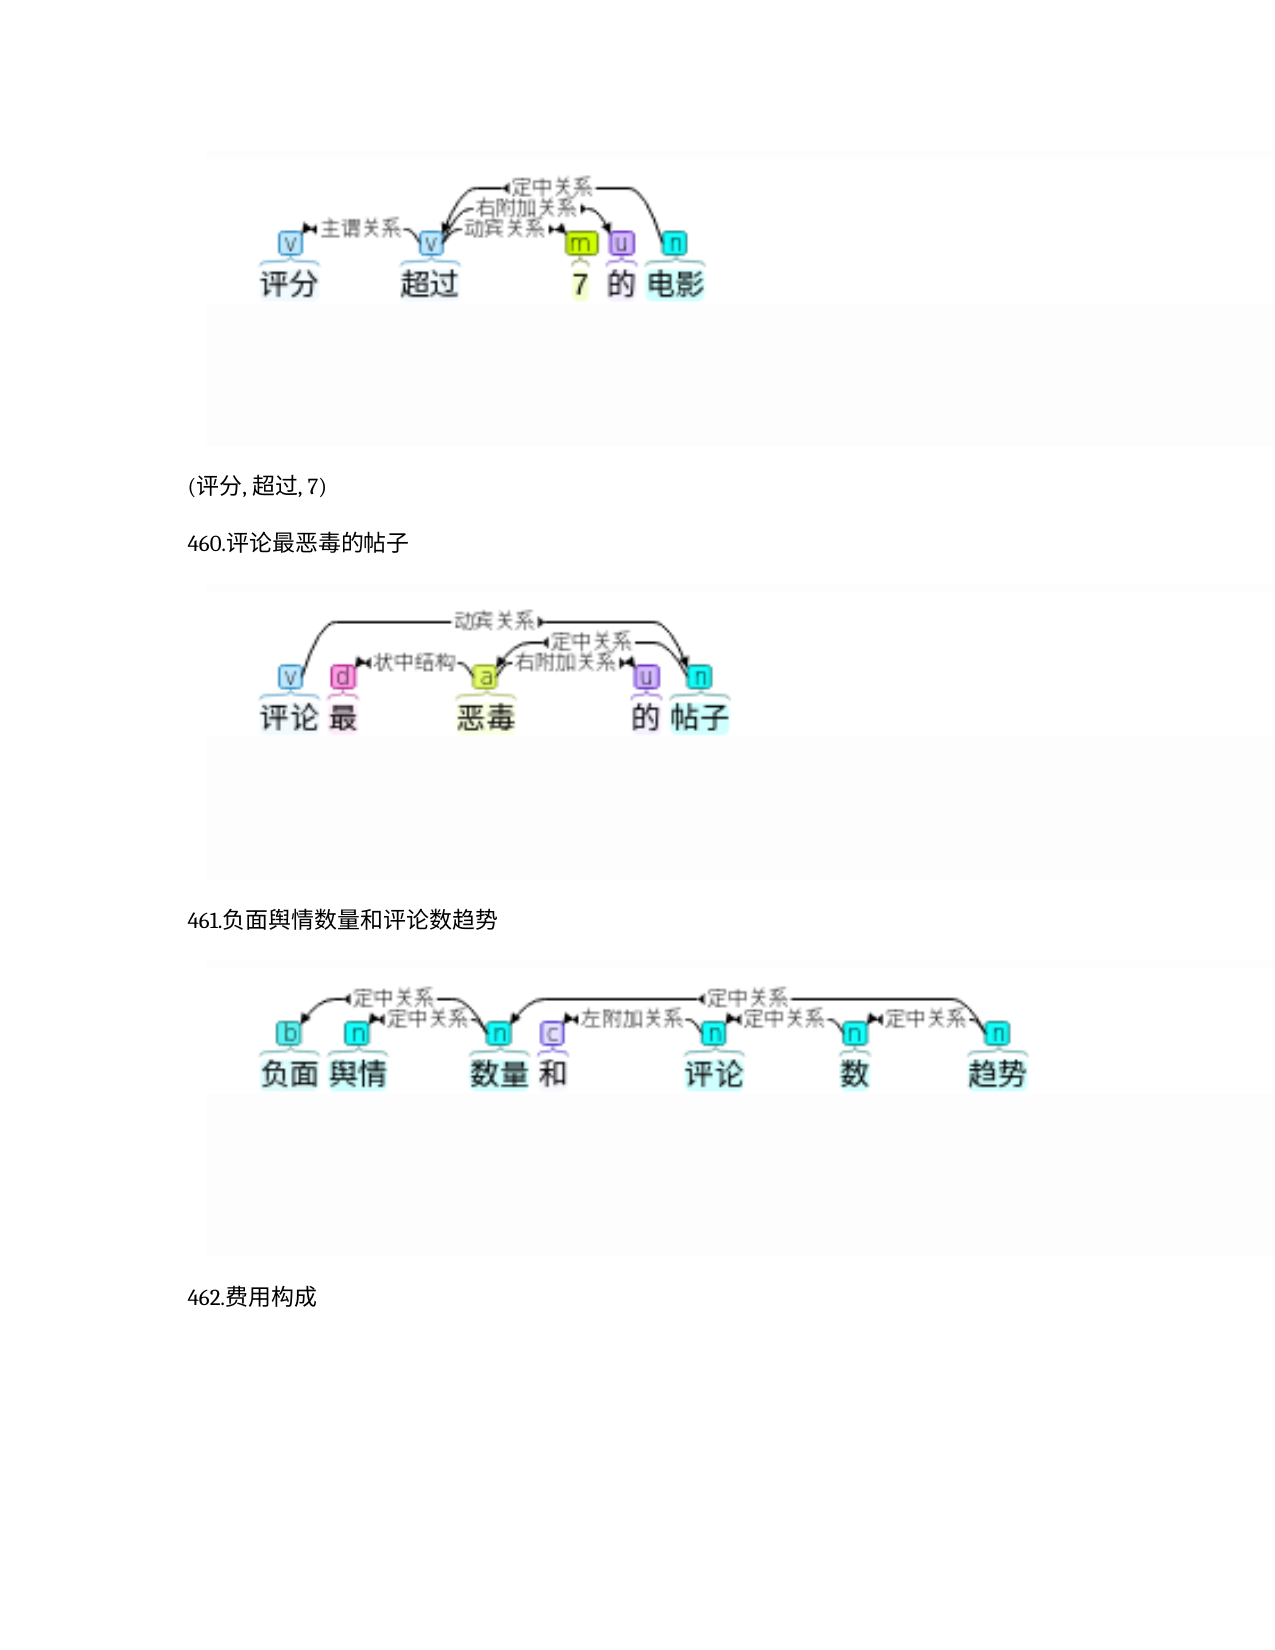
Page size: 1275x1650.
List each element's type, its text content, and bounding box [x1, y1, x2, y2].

picture [206, 960, 1275, 1256]
text 460.评论最恶毒的帖子 [187, 527, 1087, 558]
picture [206, 150, 1275, 446]
text 462.费用构成 [187, 1281, 1087, 1312]
text 461.负面舆情数量和评论数趋势 [187, 904, 1087, 935]
text (评分, 超过, 7) [187, 470, 1087, 501]
picture [206, 583, 1275, 879]
